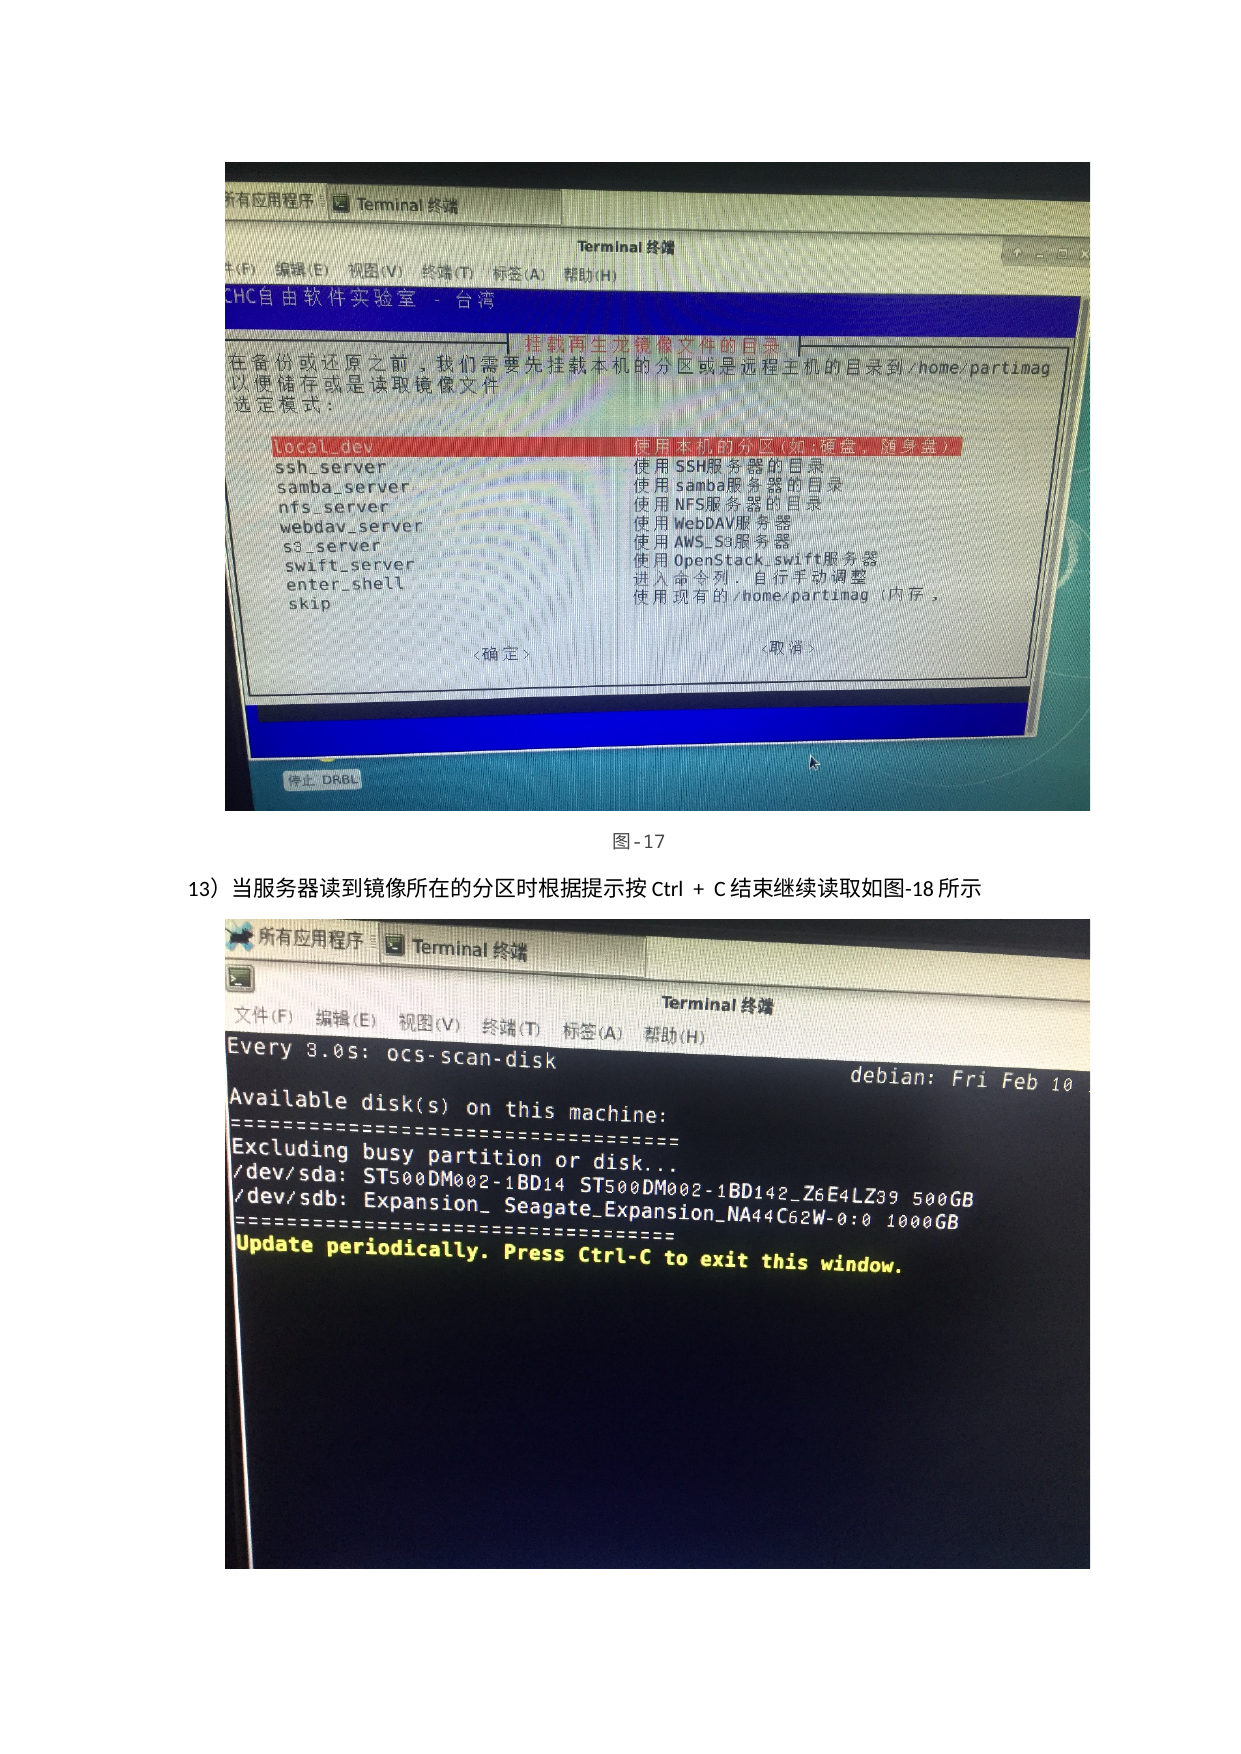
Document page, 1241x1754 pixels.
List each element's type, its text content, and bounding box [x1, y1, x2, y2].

picture [225, 919, 1091, 1569]
picture [225, 162, 1091, 811]
text 13）当服务器读到镜像所在的分区时根据提示按Ctrl + C结束继续读取如图-18所示 [187, 871, 1053, 903]
text 图-17 [187, 827, 1053, 854]
